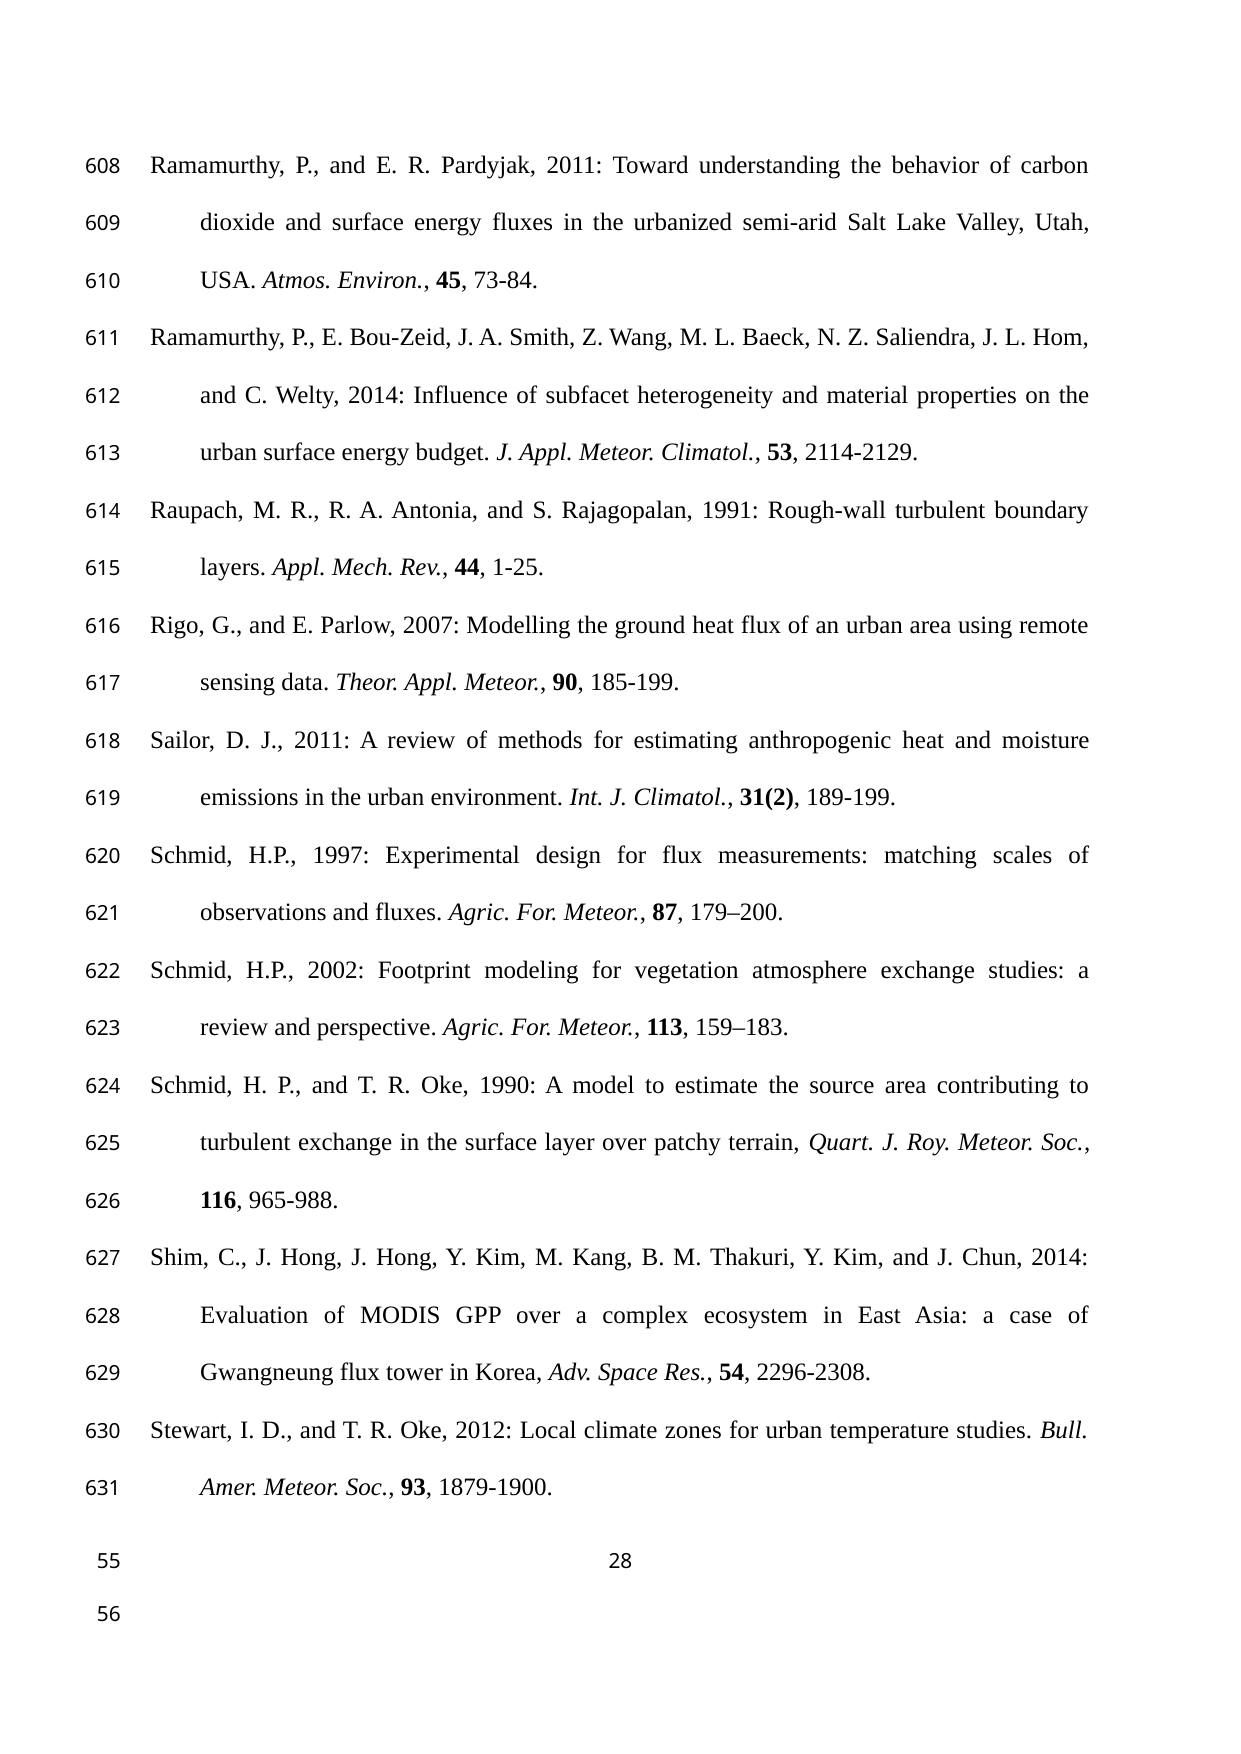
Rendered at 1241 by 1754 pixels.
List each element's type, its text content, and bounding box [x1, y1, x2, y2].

text Sailor, D. J., 2011: A review of methods for estimating anthropogenic heat and moisture emissions in the urban environment. Int. J. Climatol., 31(2), 189-199. [150, 754, 1090, 811]
text Schmid, H. P., and T. R. Oke, 1990: A model to estimate the source area contributing to turbulent exchange in the surface layer over patchy terrain, Quart. J. Roy. Meteor. Soc., 116, 965-988. [150, 1070, 1090, 1214]
text Schmid, H.P., 1997: Experimental design for flux measurements: matching scales of observations and fluxes. Agric. For. Meteor., 87, 179–200. [150, 840, 1090, 926]
text Stewart, I. D., and T. R. Oke, 2012: Local climate zones for urban temperature studies. Bull. Amer. Meteor. Soc., 93, 1879-1900. [150, 1415, 1090, 1501]
text Rigo, G., and E. Parlow, 2007: Modelling the ground heat flux of an urban area using remote sensing data. Theor. Appl. Meteor., 90, 185-199. [150, 639, 1090, 696]
text Raupach, M. R., R. A. Antonia, and S. Rajagopalan, 1991: Rough-wall turbulent boundary layers. Appl. Mech. Rev., 44, 1-25. [150, 524, 1090, 581]
text Schmid, H.P., 2002: Footprint modeling for vegetation atmosphere exchange studies: a review and perspective. Agric. For. Meteor., 113, 159–183. [150, 955, 1090, 1041]
text Shim, C., J. Hong, J. Hong, Y. Kim, M. Kang, B. M. Thakuri, Y. Kim, and J. Chun, 2014: Evaluation of MODIS GPP over a complex ecosystem in East Asia: a case of Gwangneung flux tower in Korea, Adv. Space Res., 54, 2296-2308. [150, 1242, 1090, 1386]
text Ramamurthy, P., E. Bou-Zeid, J. A. Smith, Z. Wang, M. L. Baeck, N. Z. Saliendra, J. L. Hom, and C. Welty, 2014: Influence of subfacet heterogeneity and material properties on the urban surface energy budget. J. Appl. Meteor. Climatol., 53, 2114-2129. [150, 322, 1090, 466]
text Ramamurthy, P., and E. R. Pardyjak, 2011: Toward understanding the behavior of carbon dioxide and surface energy fluxes in the urbanized semi-arid Salt Lake Valley, Utah, USA. Atmos. Environ., 45, 73-84. [150, 150, 1090, 294]
